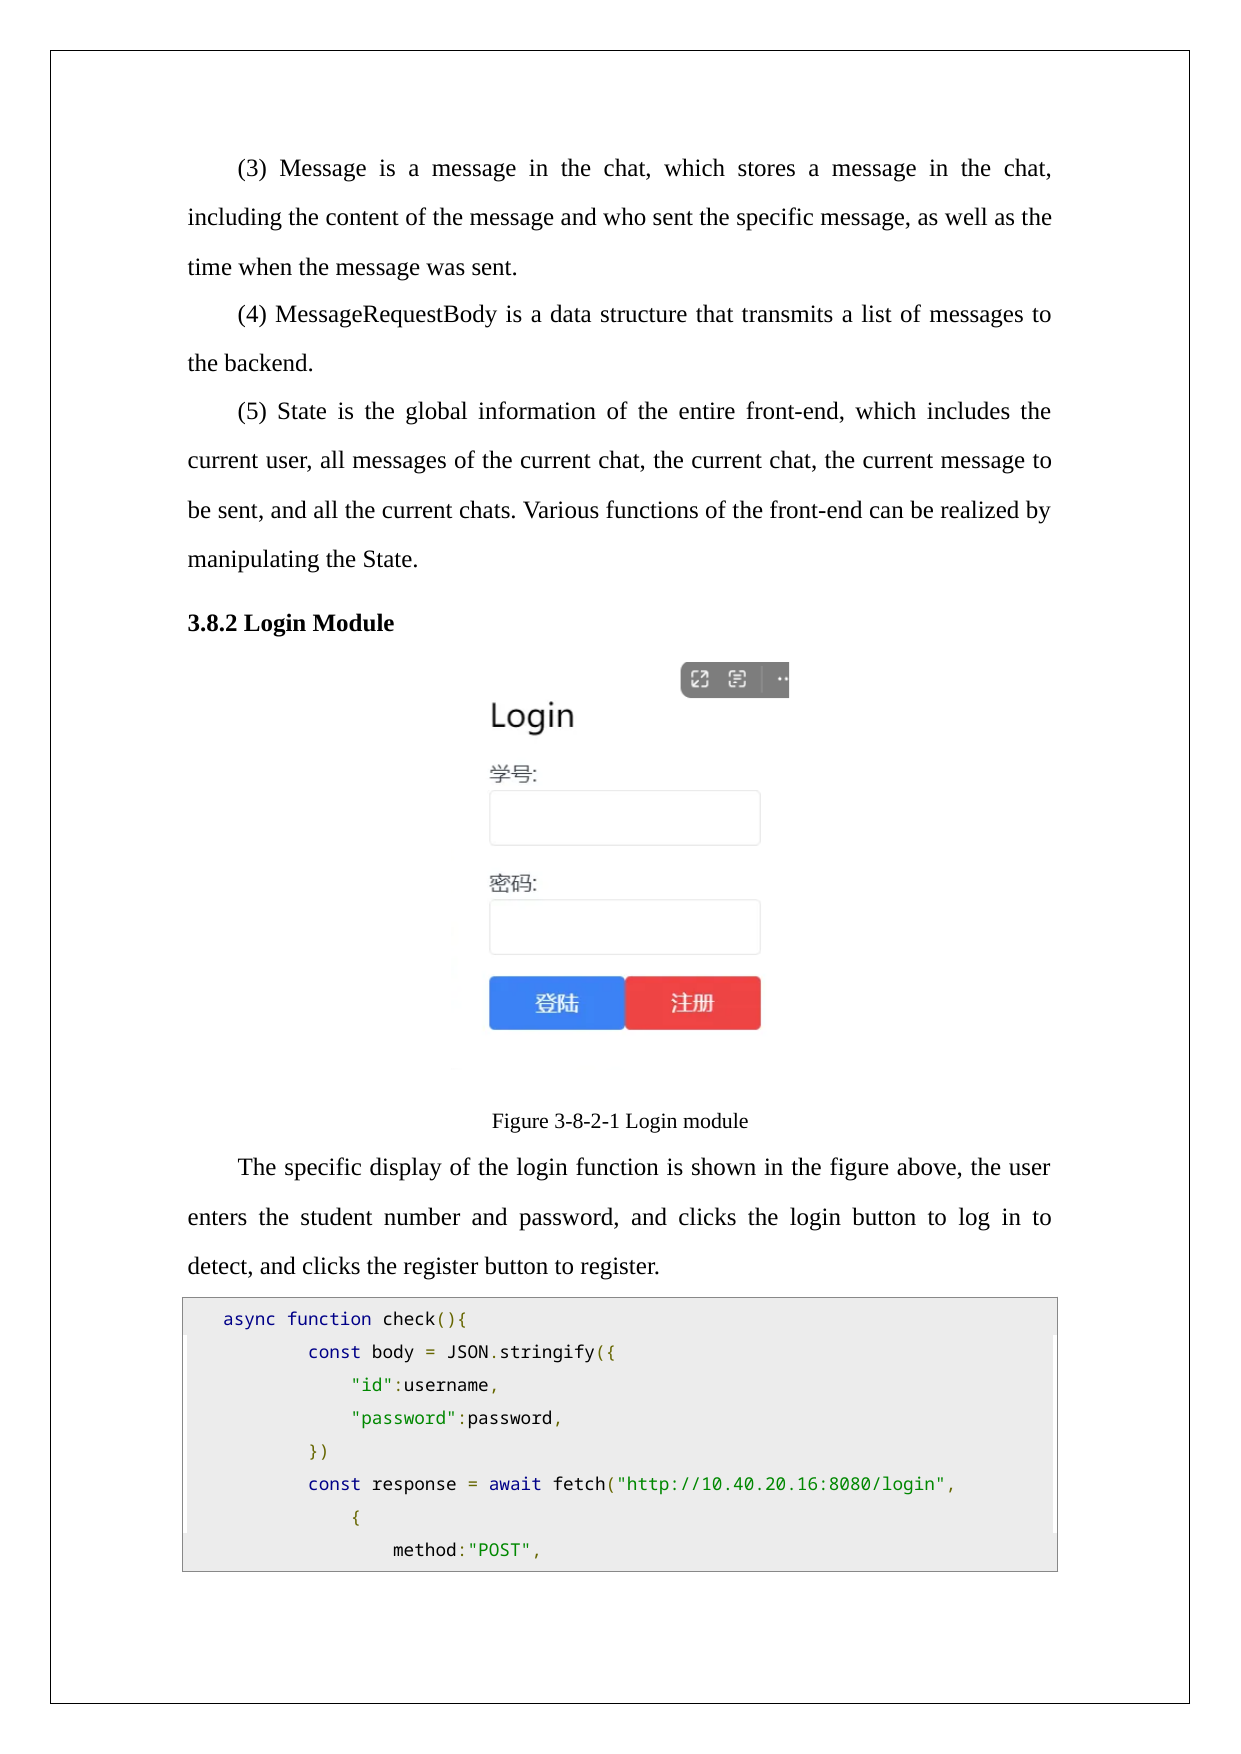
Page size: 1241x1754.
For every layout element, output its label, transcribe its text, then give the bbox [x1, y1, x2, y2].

picture [451, 662, 790, 1070]
text "id":username, [187, 1368, 1053, 1401]
text method:"POST", [183, 1528, 1057, 1571]
subtitle 3.8.2 Login Module [187, 606, 1053, 639]
text (3) Message is a message in the chat, which stores a message in the chat, including the content of the message and who sent the specific message, as well as the time when the message was sent. [187, 151, 1053, 282]
text The specific display of the login function is shown in the figure above, the user enters the student number and password, and clicks the login button to log in to detect, and clicks the register button to register. [187, 1150, 1053, 1282]
text const body = JSON.stringify({ [187, 1335, 1053, 1368]
text "password":password, [187, 1401, 1053, 1434]
text Figure 3-8-2-1 Login module [187, 1104, 1053, 1138]
text (5) State is the global information of the entire front-end, which includes the current user, all messages of the current chat, the current chat, the current message to be sent, and all the current chats. Various functions of the front-end can be realized by manipulating the State. [187, 394, 1053, 575]
text (4) MessageRequestBody is a data structure that transmits a list of messages to the backend. [187, 297, 1053, 379]
text { [187, 1500, 1053, 1528]
text async function check(){ [183, 1298, 1057, 1335]
text const response = await fetch("http://10.40.20.16:8080/login", [187, 1467, 1053, 1500]
text }) [187, 1434, 1053, 1467]
